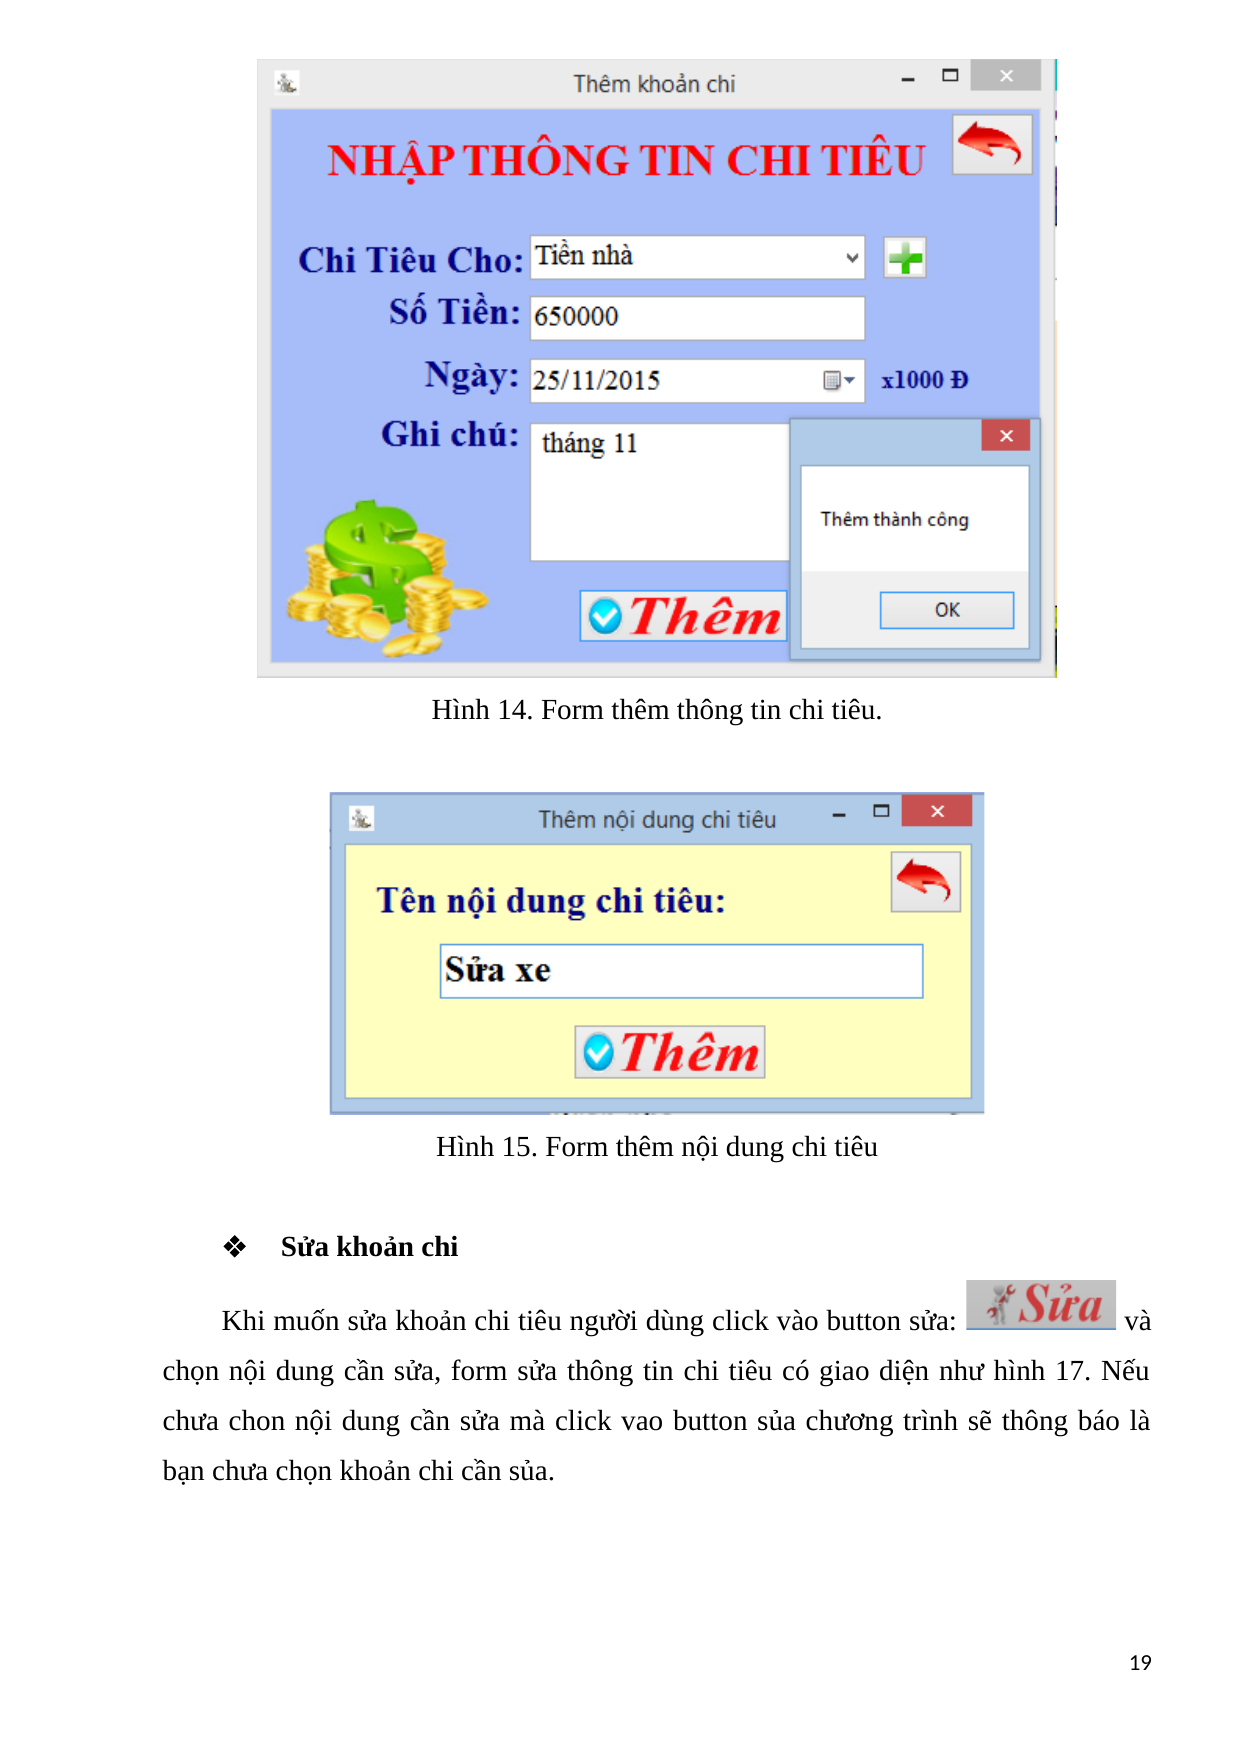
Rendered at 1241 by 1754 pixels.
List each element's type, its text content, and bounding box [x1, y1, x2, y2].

picture [329, 792, 985, 1115]
list Hình 14. Form thêm thông tin chi tiêu. [162, 692, 1152, 725]
picture [257, 59, 1057, 678]
list Khi muốn sửa khoản chi tiêu người dùng click vào button sửa: và chọn nội dung cần sửa, form sửa thông tin chi tiêu có giao diện như hình 17. Nếu chưa chon nội dung cần sửa mà click vao button sủa chương trình sẽ thông báo là bạn chưa chọn khoản chi cần sủa. [162, 1280, 1152, 1487]
list Hình 15. Form thêm nội dung chi tiêu [162, 1129, 1152, 1162]
list Sửa khoản chi [221, 1229, 1152, 1263]
